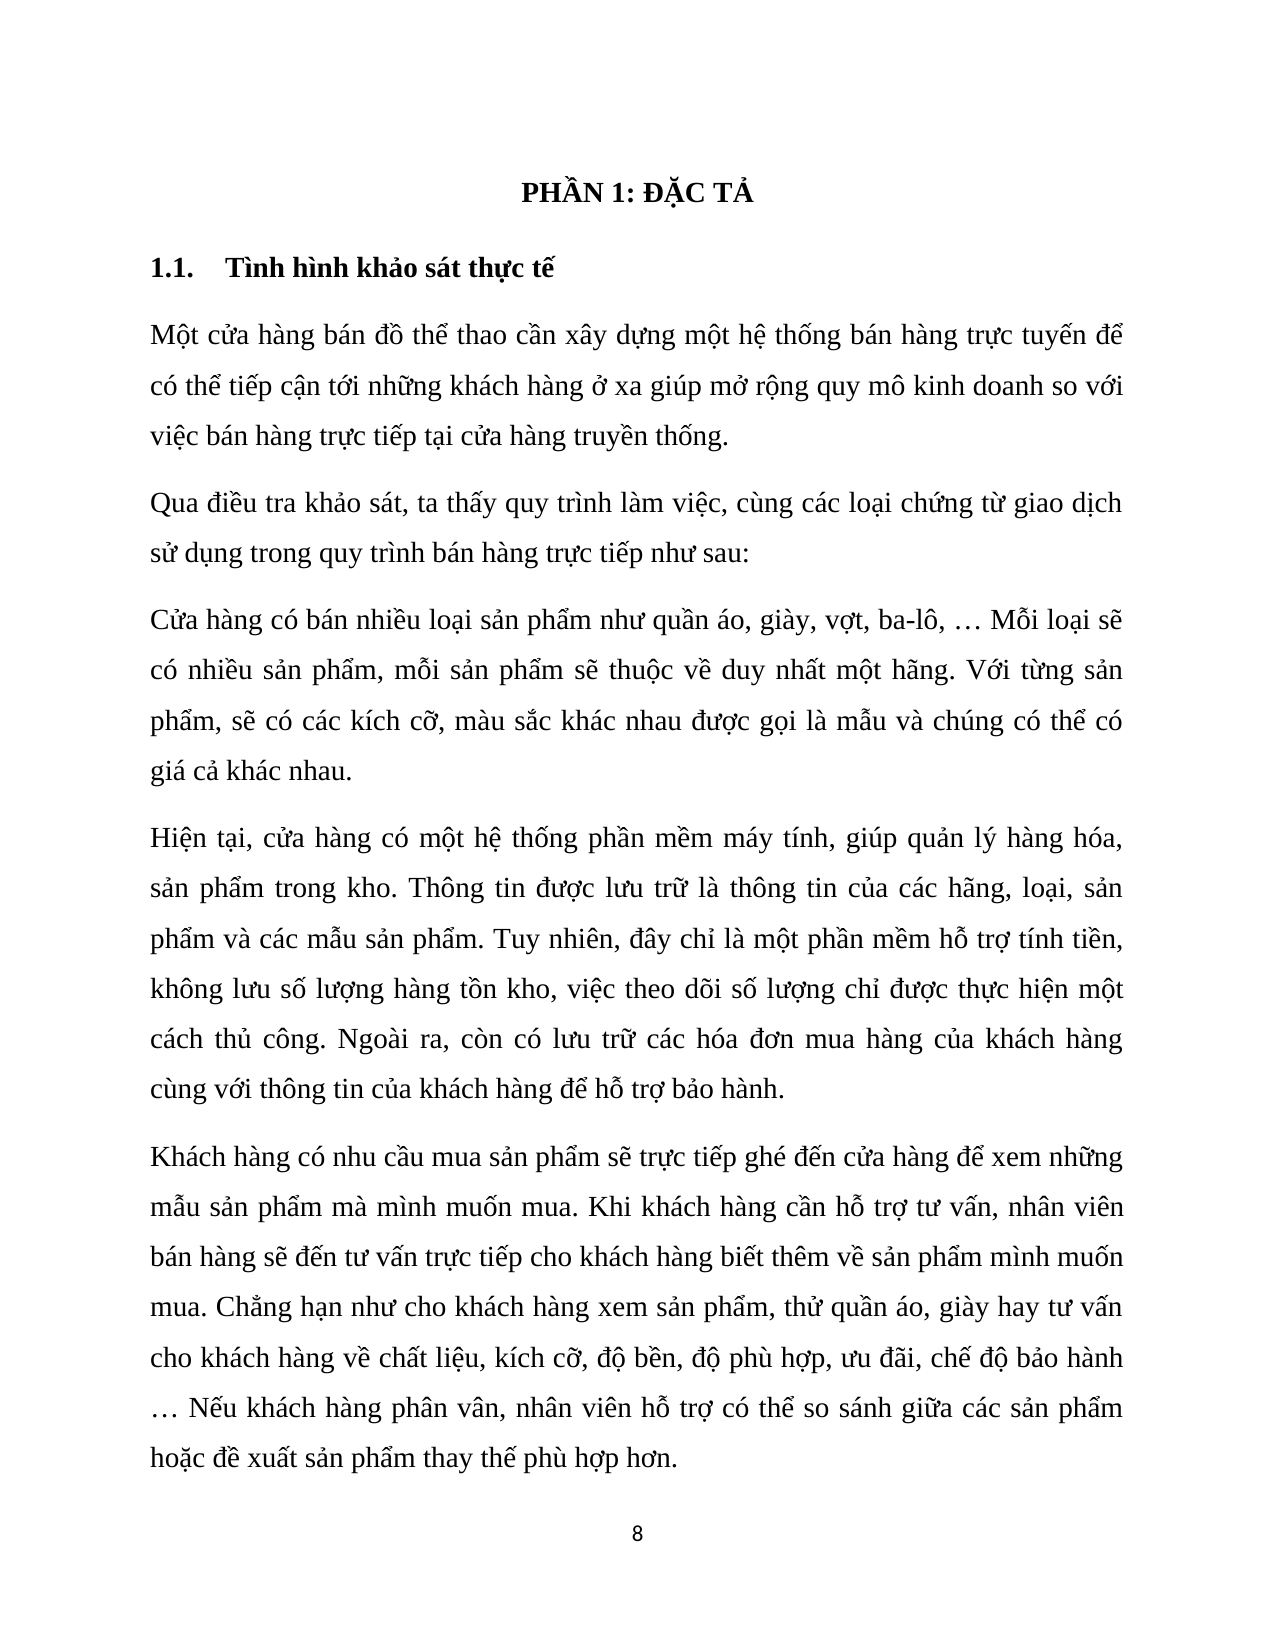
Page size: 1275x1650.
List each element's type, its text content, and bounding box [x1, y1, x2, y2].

text Hiện tại, cửa hàng có một hệ thống phần mềm máy tính, giúp quản lý hàng hóa, sản phẩm trong kho. Thông tin được lưu trữ là thông tin của các hãng, loại, sản phẩm và các mẫu sản phẩm. Tuy nhiên, đây chỉ là một phần mềm hỗ trợ tính tiền, không lưu số lượng hàng tồn kho, việc theo dõi số lượng chỉ được thực hiện một cách thủ công. Ngoài ra, còn có lưu trữ các hóa đơn mua hàng của khách hàng cùng với thông tin của khách hàng để hỗ trợ bảo hành. [150, 820, 1125, 1105]
text Cửa hàng có bán nhiều loại sản phẩm như quần áo, giày, vợt, ba-lô, … Mỗi loại sẽ có nhiều sản phẩm, mỗi sản phẩm sẽ thuộc về duy nhất một hãng. Với từng sản phẩm, sẽ có các kích cỡ, màu sắc khác nhau được gọi là mẫu và chúng có thể có giá cả khác nhau. [150, 602, 1125, 787]
list Tình hình khảo sát thực tế [150, 250, 1125, 284]
text Qua điều tra khảo sát, ta thấy quy trình làm việc, cùng các loại chứng từ giao dịch sử dụng trong quy trình bán hàng trực tiếp như sau: [150, 485, 1125, 569]
text Khách hàng có nhu cầu mua sản phẩm sẽ trực tiếp ghé đến cửa hàng để xem những mẫu sản phẩm mà mình muốn mua. Khi khách hàng cần hỗ trợ tư vấn, nhân viên bán hàng sẽ đến tư vấn trực tiếp cho khách hàng biết thêm về sản phẩm mình muốn mua. Chẳng hạn như cho khách hàng xem sản phẩm, thử quần áo, giày hay tư vấn cho khách hàng về chất liệu, kích cỡ, độ bền, độ phù hợp, ưu đãi, chế độ bảo hành … Nếu khách hàng phân vân, nhân viên hỗ trợ có thể so sánh giữa các sản phẩm hoặc đề xuất sản phẩm thay thế phù hợp hơn. [150, 1139, 1125, 1474]
text Một cửa hàng bán đồ thể thao cần xây dựng một hệ thống bán hàng trực tuyến để có thể tiếp cận tới những khách hàng ở xa giúp mở rộng quy mô kinh doanh so với việc bán hàng trực tiếp tại cửa hàng truyền thống. [150, 317, 1125, 451]
subtitle PHẦN 1: ĐẶC TẢ [150, 175, 1125, 208]
